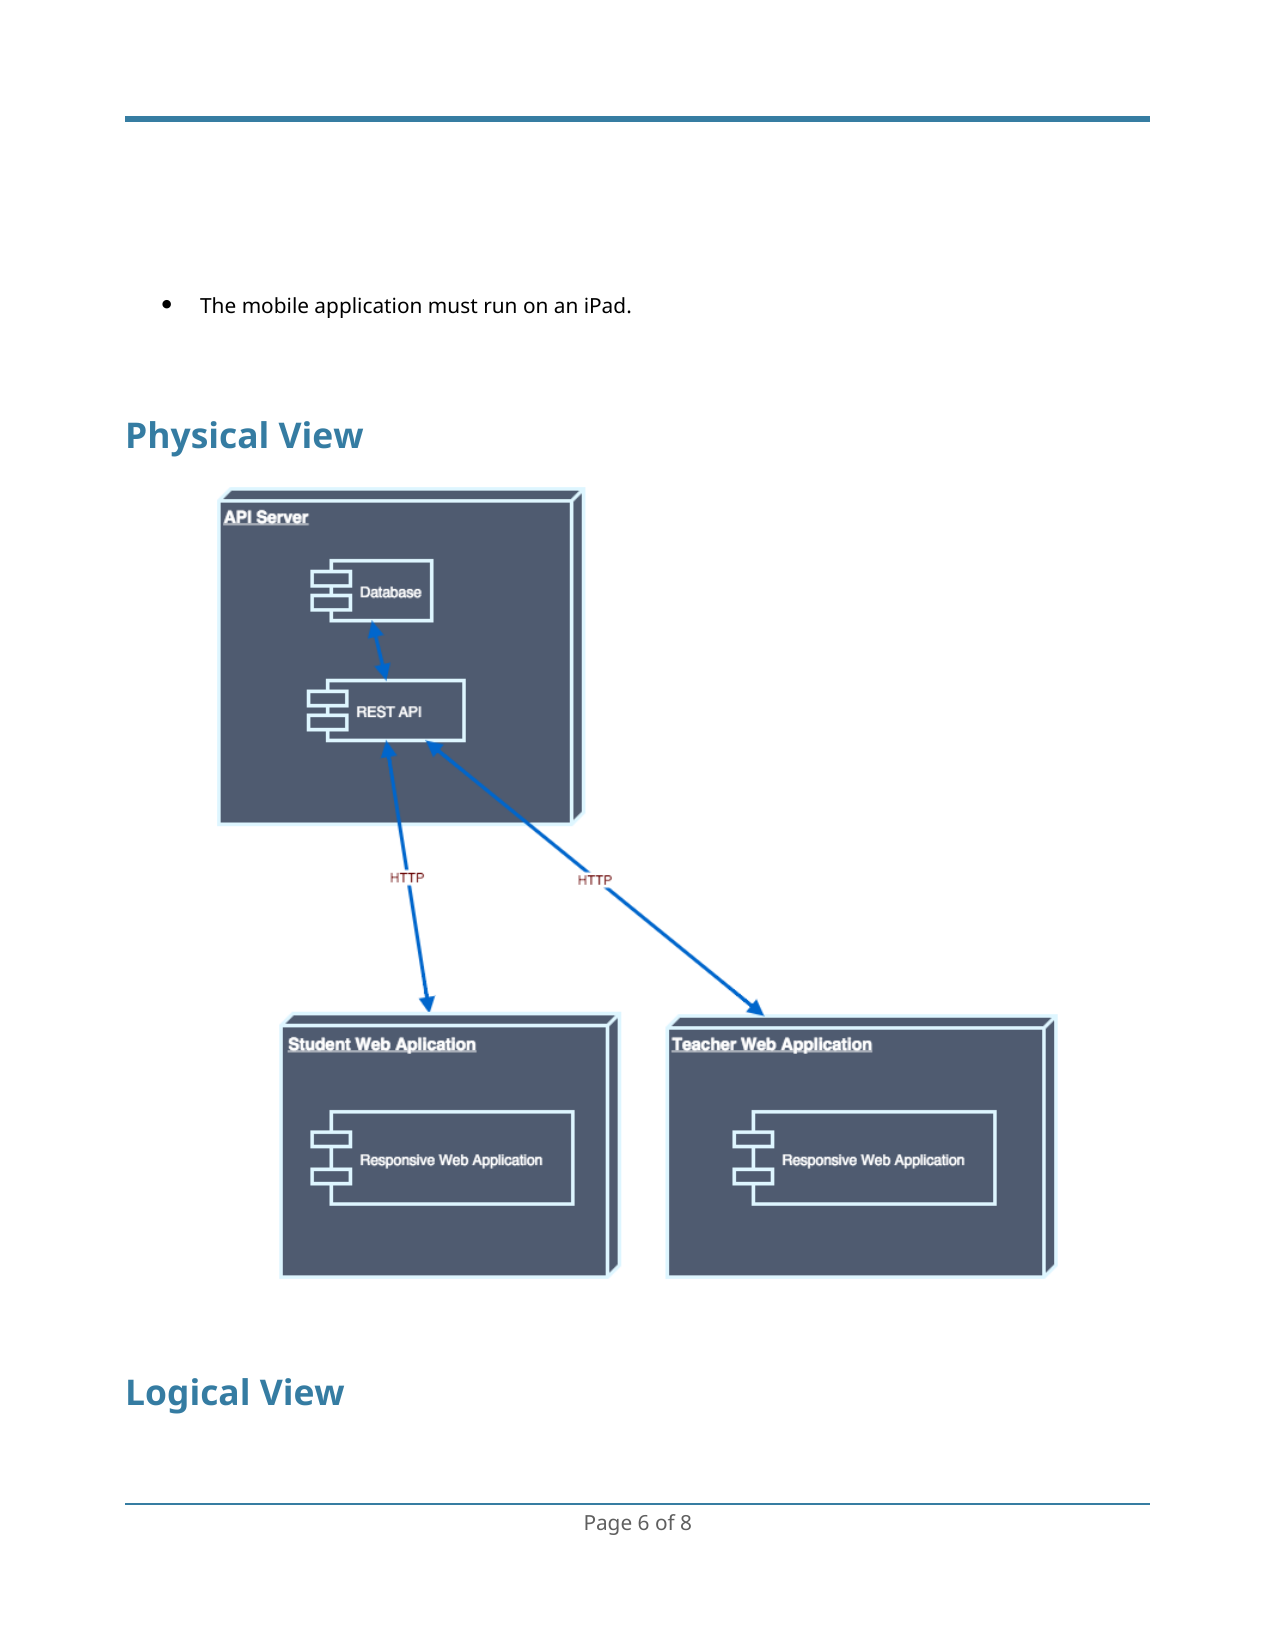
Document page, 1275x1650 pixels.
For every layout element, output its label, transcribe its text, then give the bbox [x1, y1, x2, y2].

text Physical View [125, 410, 1150, 459]
list The mobile application must run on an iPad. [162, 291, 1150, 320]
picture [216, 487, 1059, 1291]
text Logical View [125, 1367, 1150, 1416]
